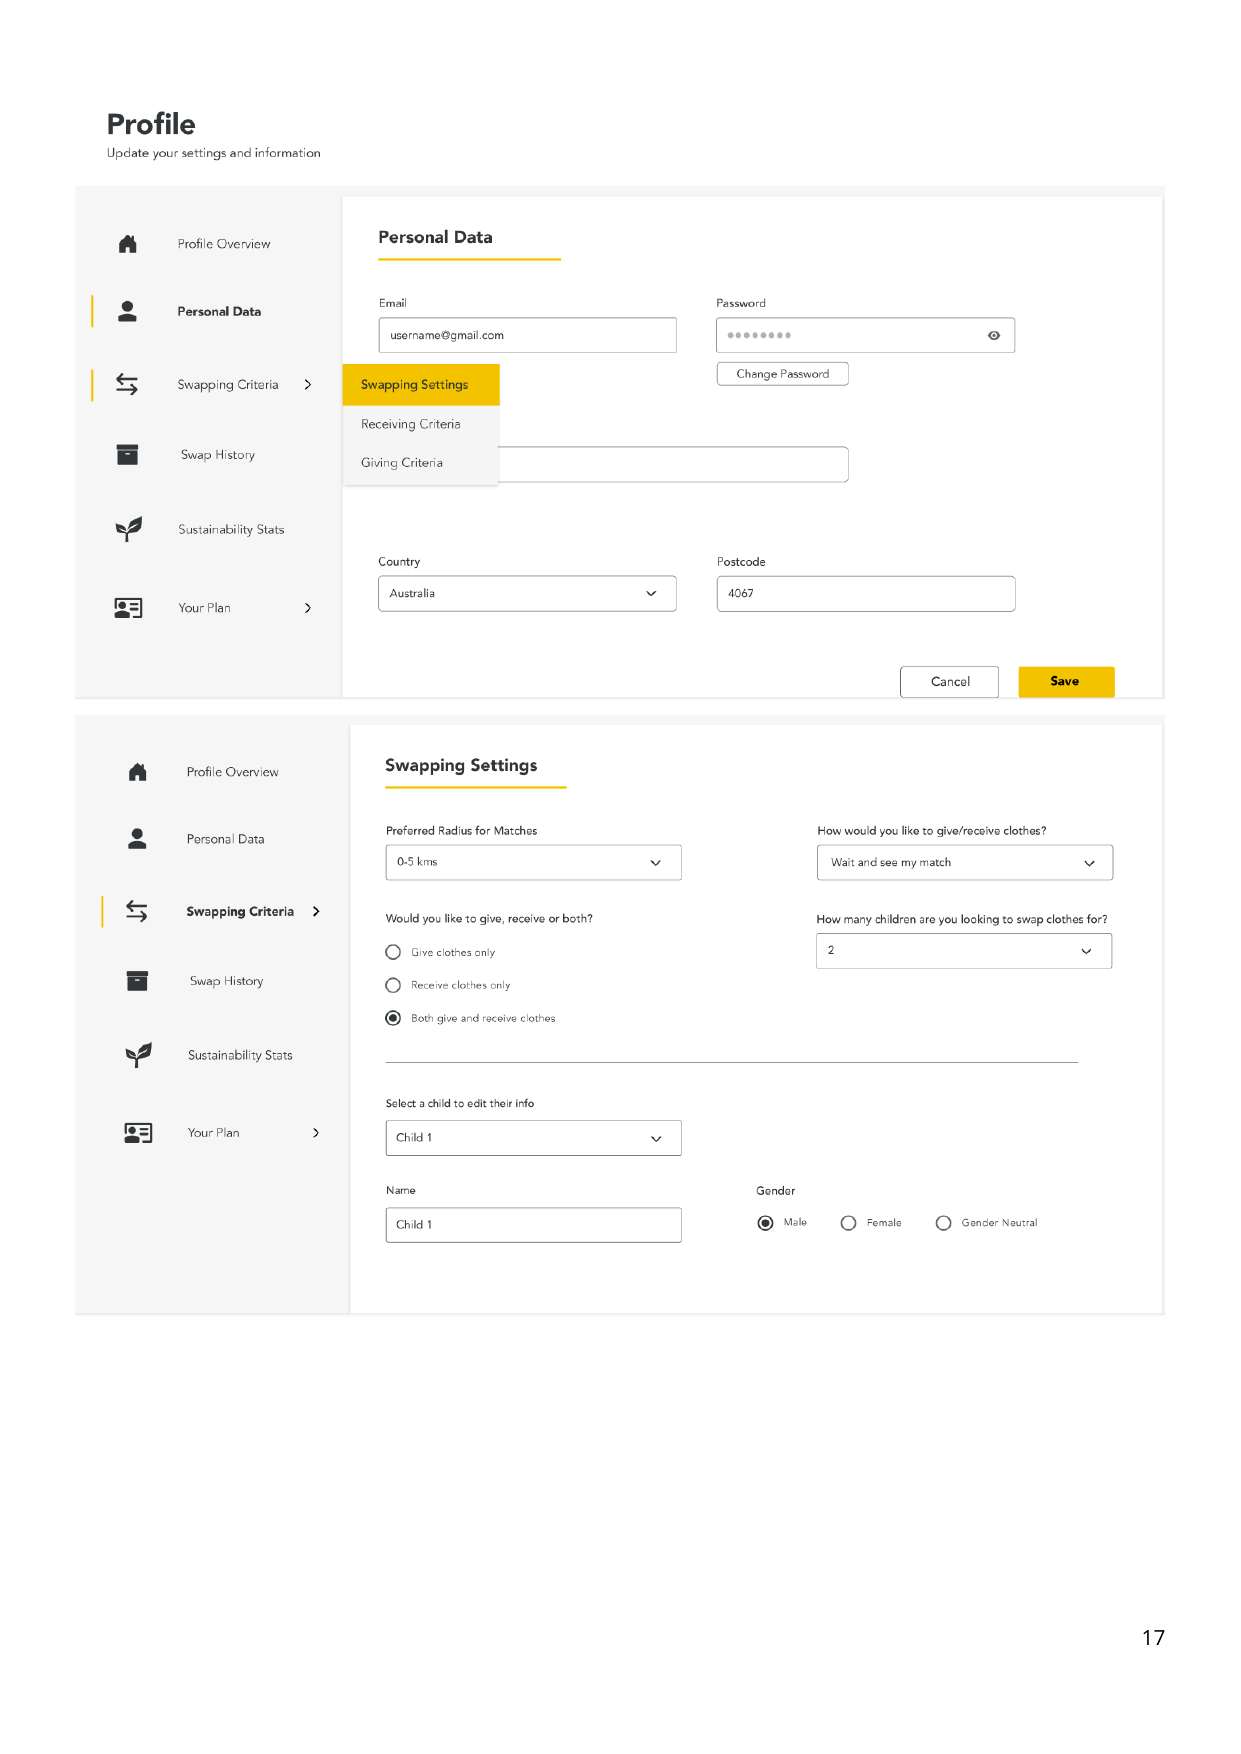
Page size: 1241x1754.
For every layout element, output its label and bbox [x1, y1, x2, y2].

picture [75, 702, 1166, 1317]
picture [75, 102, 1166, 700]
